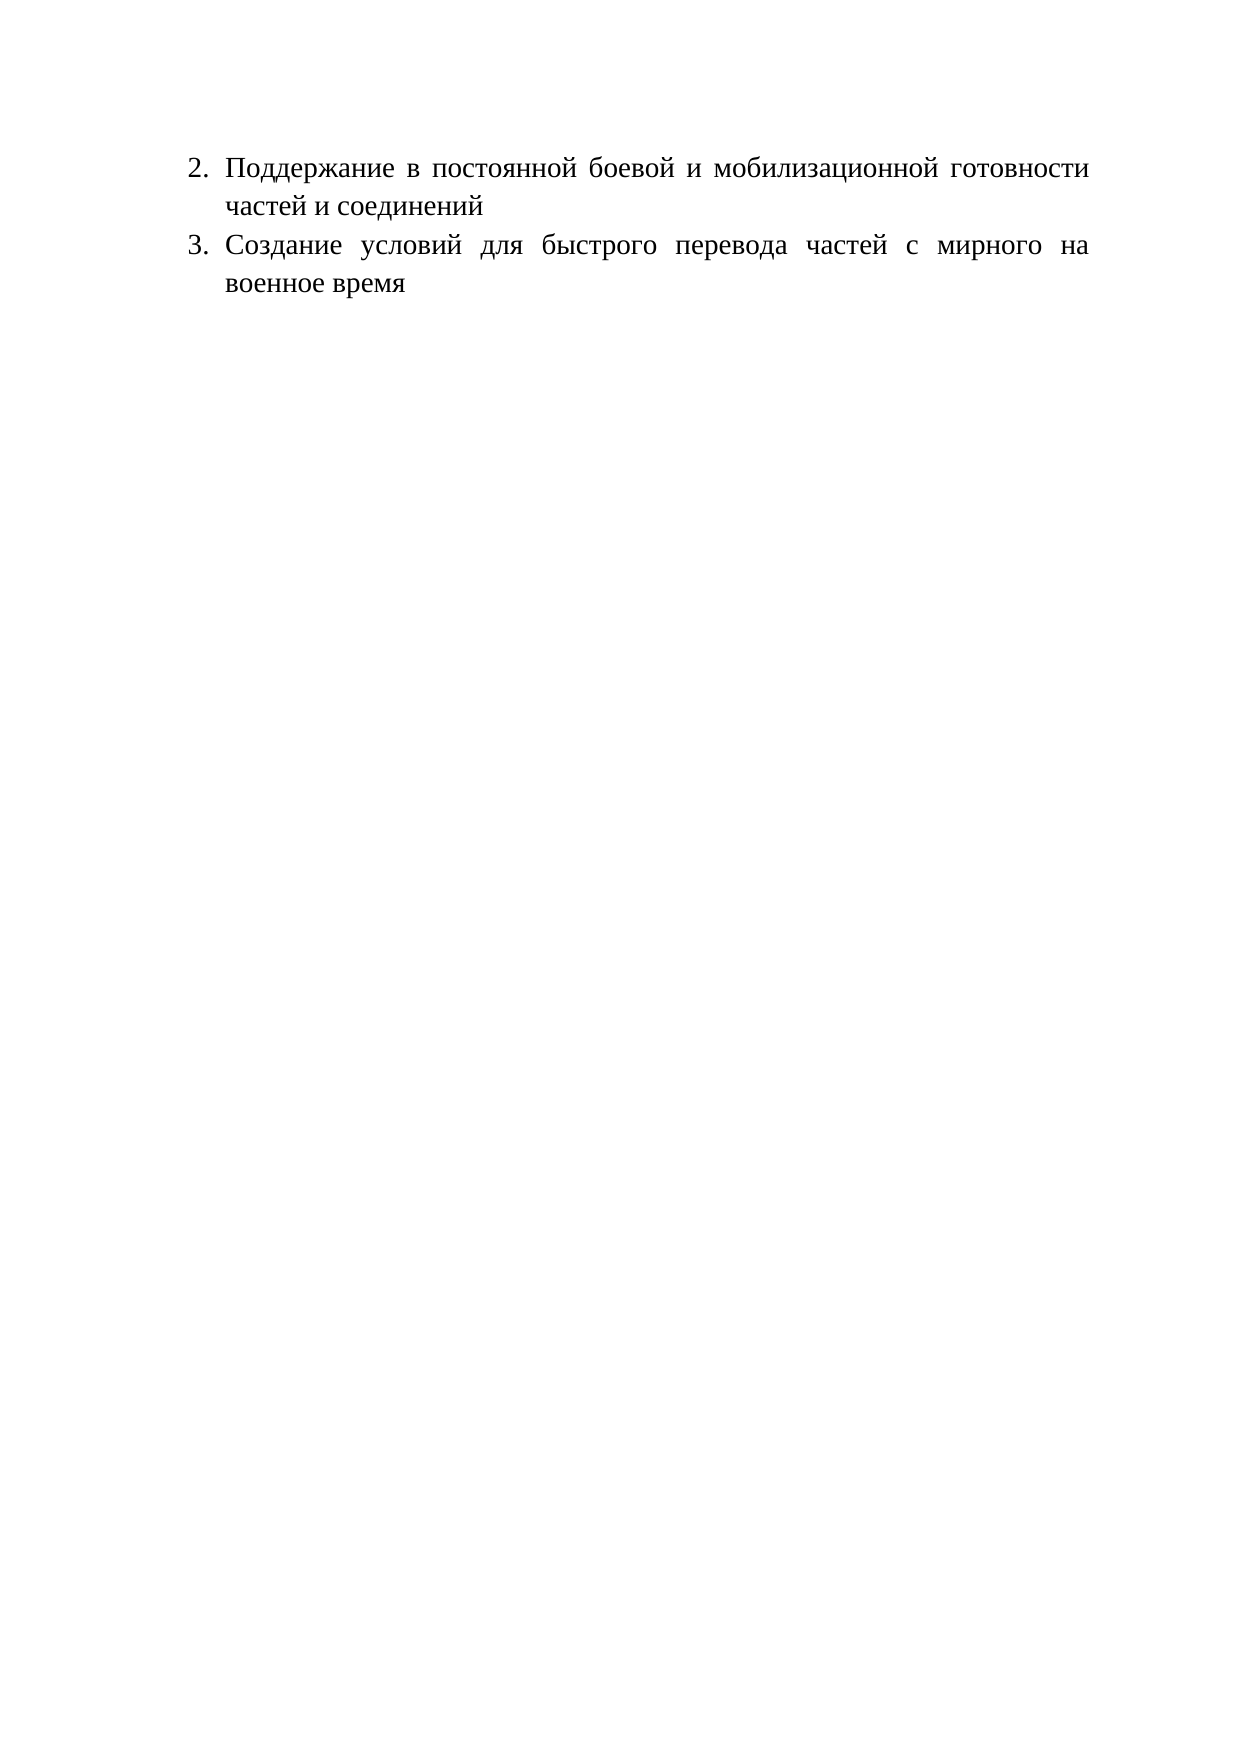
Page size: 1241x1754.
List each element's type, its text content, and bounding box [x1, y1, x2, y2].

list Поддержание в постоянной боевой и мобилизационной готовности частей и соединений [187, 150, 1090, 222]
list Создание условий для быстрого перевода частей с мирного на военное время [187, 227, 1090, 299]
